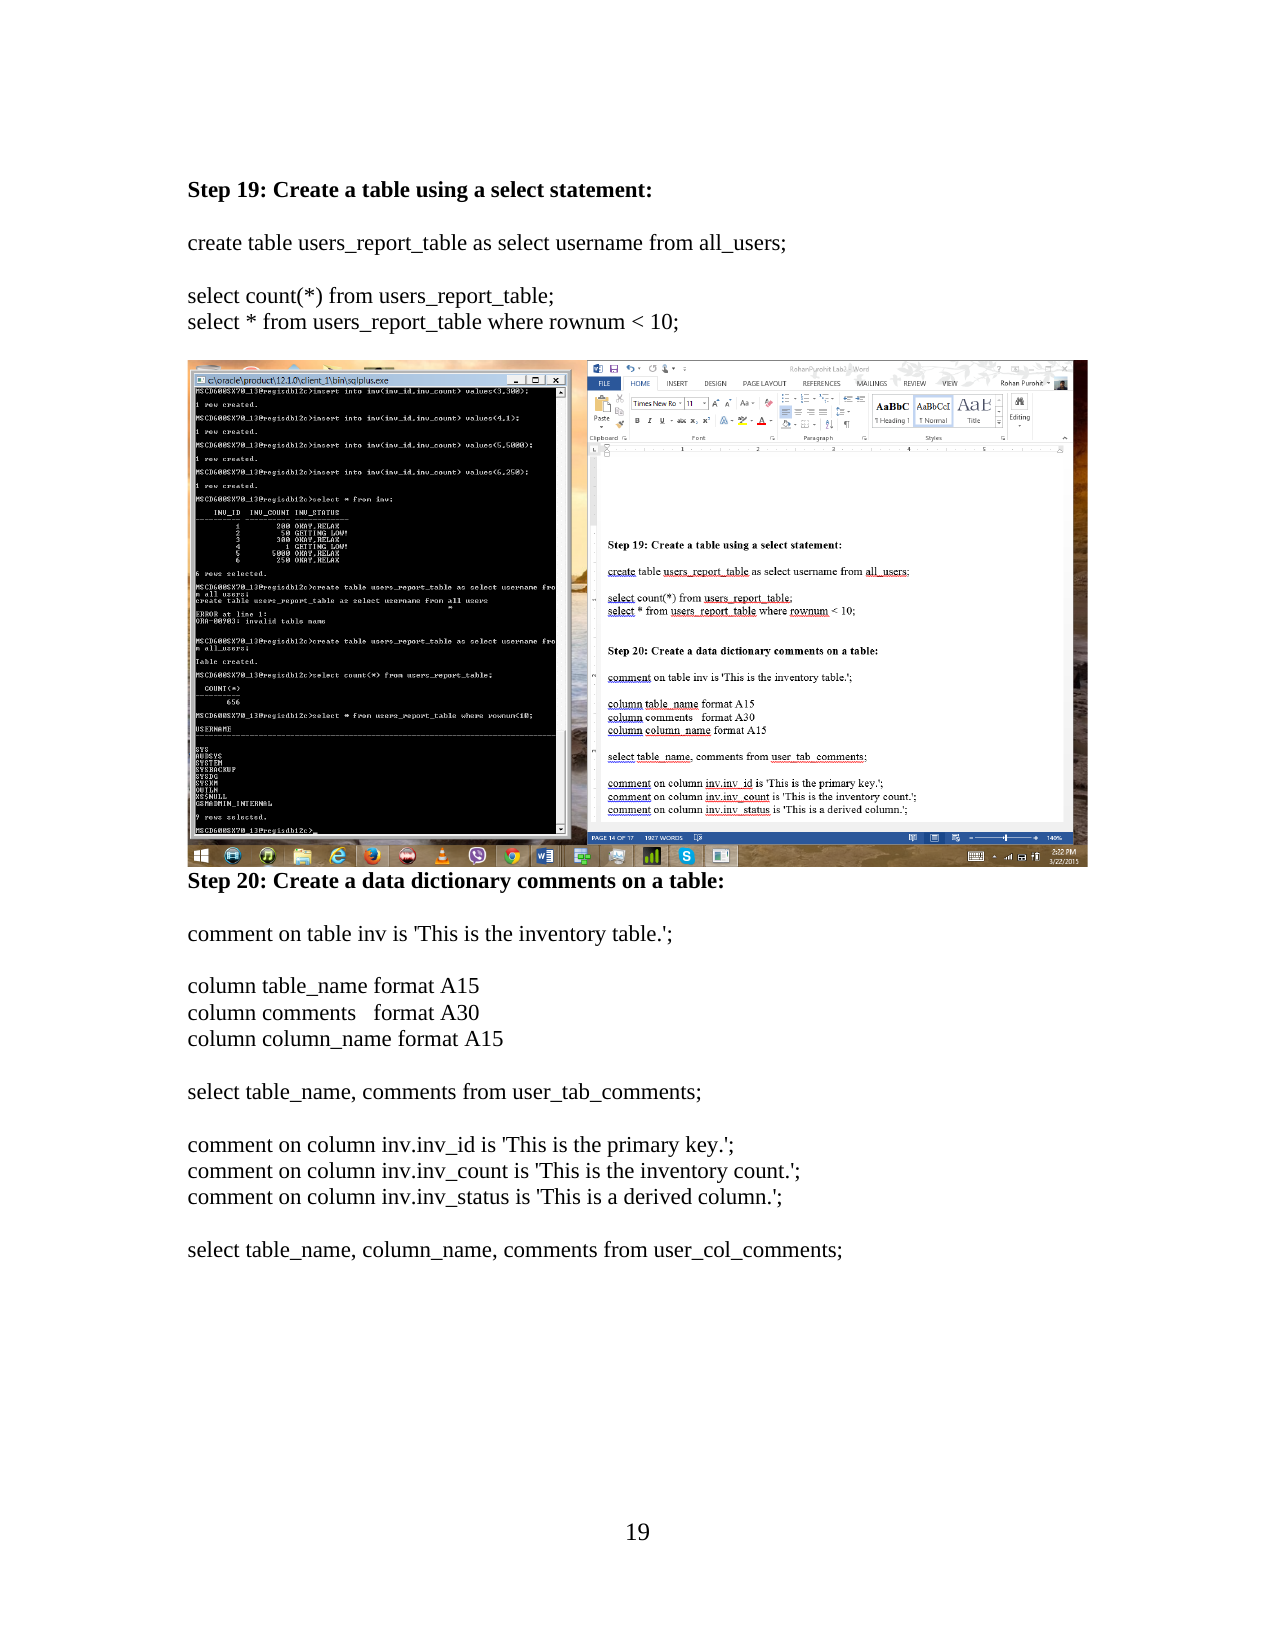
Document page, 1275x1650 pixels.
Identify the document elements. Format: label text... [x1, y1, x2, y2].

text comment on column inv.inv_status is 'This is a derived column.'; [187, 1183, 1087, 1210]
text create table users_report_table as select username from all_users; [187, 229, 1087, 255]
text select table_name, comments from user_tab_comments; [187, 1078, 1087, 1104]
subtitle Step 20: Create a data dictionary comments on a table: [187, 867, 1087, 893]
picture [187, 360, 1088, 867]
text column table_name format A15 [187, 972, 1087, 999]
text column comments format A30 [187, 999, 1087, 1025]
text column column_name format A15 [187, 1025, 1087, 1052]
text select table_name, column_name, comments from user_col_comments; [187, 1236, 1087, 1262]
text comment on table inv is 'This is the inventory table.'; [187, 920, 1087, 946]
text comment on column inv.inv_id is 'This is the primary key.'; [187, 1131, 1087, 1157]
text select count(*) from users_report_table; [187, 282, 1087, 308]
subtitle Step 19: Create a table using a select statement: [187, 176, 1087, 203]
text select * from users_report_table where rownum < 10; [187, 308, 1087, 334]
text comment on column inv.inv_count is 'This is the inventory count.'; [187, 1157, 1087, 1183]
